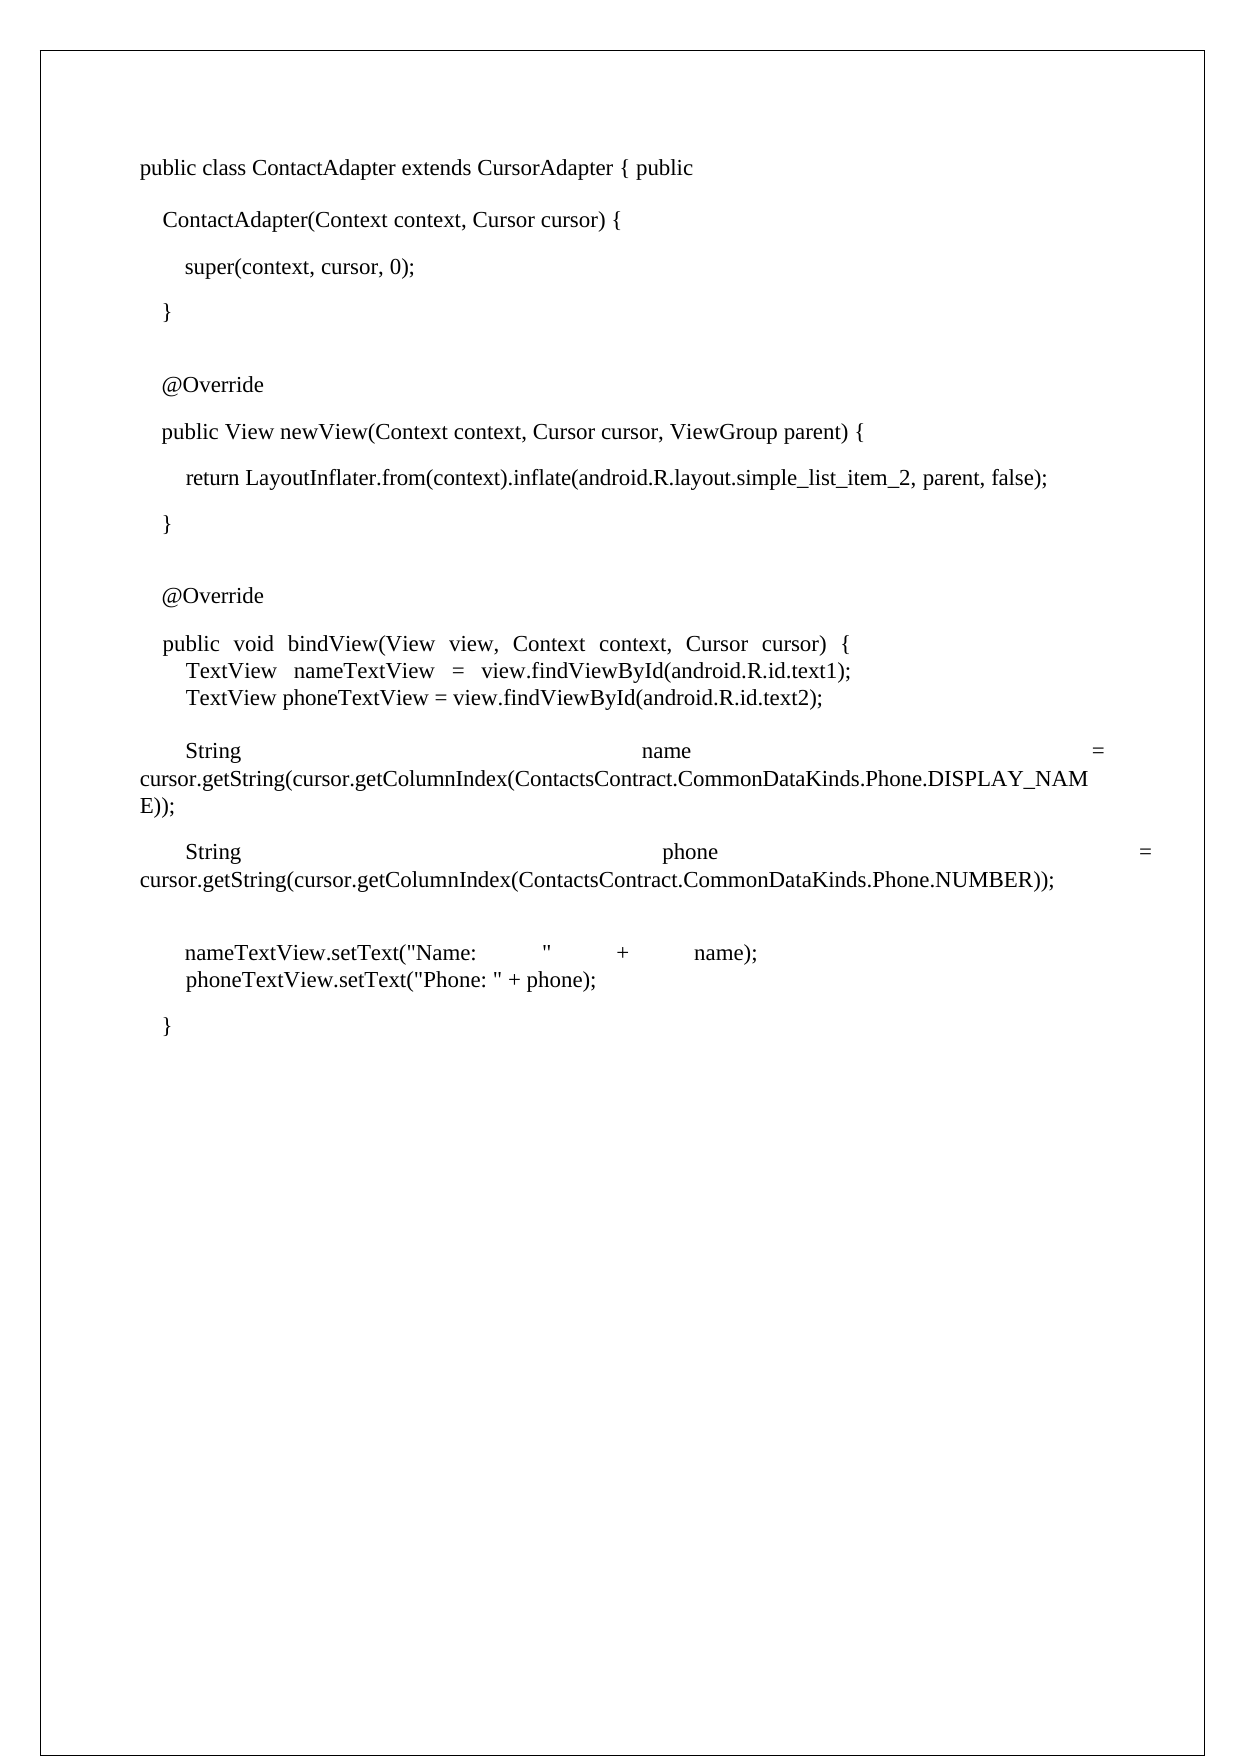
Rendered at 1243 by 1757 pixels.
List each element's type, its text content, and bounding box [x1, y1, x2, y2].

text } [161, 298, 1204, 325]
text super(context, cursor, 0); [184, 258, 1204, 278]
text String name = cursor.getString(cursor.getColumnIndex(ContactsContract.CommonDataKinds.Phone.DISPLAY_NAM E)); [139, 737, 1106, 818]
text public void bindView(View view, Context context, Cursor cursor) { TextView nameTextView = view.findViewById(android.R.id.text1); TextView phoneTextView = view.findViewById(android.R.id.text2); [162, 630, 851, 710]
text return LayoutInflater.from(context).inflate(android.R.layout.simple_list_item_2, parent, false); [75, 464, 1158, 490]
text @Override [161, 583, 1204, 609]
text String phone = cursor.getString(cursor.getColumnIndex(ContactsContract.CommonDataKinds.Phone.NUMBER)); [139, 838, 1153, 892]
text public View newView(Context context, Cursor cursor, ViewGroup parent) { [161, 418, 1204, 444]
text @Override [161, 371, 1204, 398]
text public class ContactAdapter extends CursorAdapter { public ContactAdapter(Context context, Cursor cursor) { [139, 154, 752, 232]
text nameTextView.setText("Name: " + name); phoneTextView.setText("Phone: " + phone); [184, 939, 759, 992]
text } [161, 1013, 1204, 1039]
text } [161, 509, 1204, 536]
